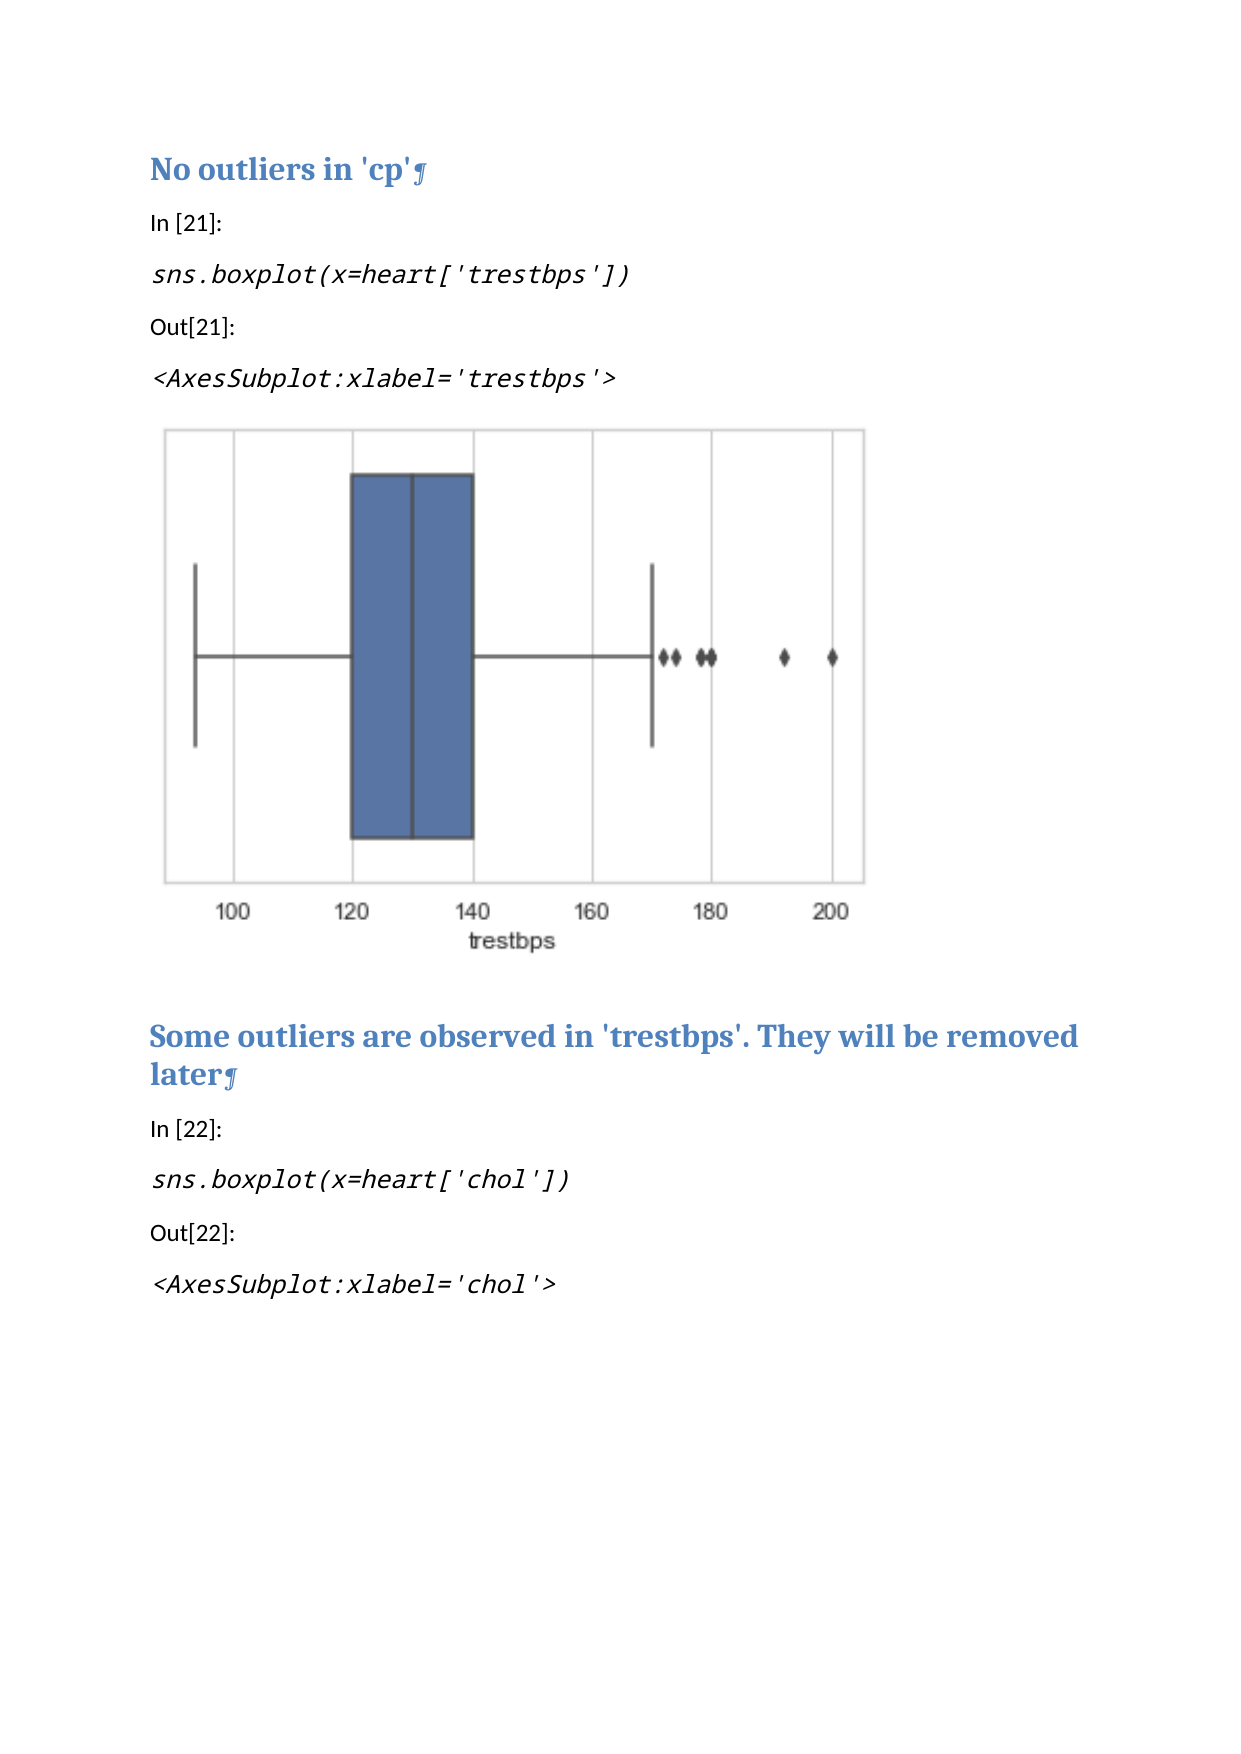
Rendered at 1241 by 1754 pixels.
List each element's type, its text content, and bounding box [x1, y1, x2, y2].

text Out[22]: [150, 1217, 1090, 1248]
text sns.boxplot(x=heart['trestbps']) [150, 256, 1090, 290]
text <AxesSubplot:xlabel='trestbps'> [150, 361, 1090, 394]
picture [150, 415, 878, 968]
subtitle Some outliers are observed in 'trestbps'. They will be removed later¶ [150, 1017, 1090, 1094]
text In [21]: [150, 207, 1090, 238]
text sns.boxplot(x=heart['chol']) [150, 1162, 1090, 1196]
text Out[21]: [150, 311, 1090, 342]
subtitle No outliers in 'cp'¶ [150, 150, 1090, 188]
text In [22]: [150, 1113, 1090, 1143]
text <AxesSubplot:xlabel='chol'> [150, 1266, 1090, 1300]
